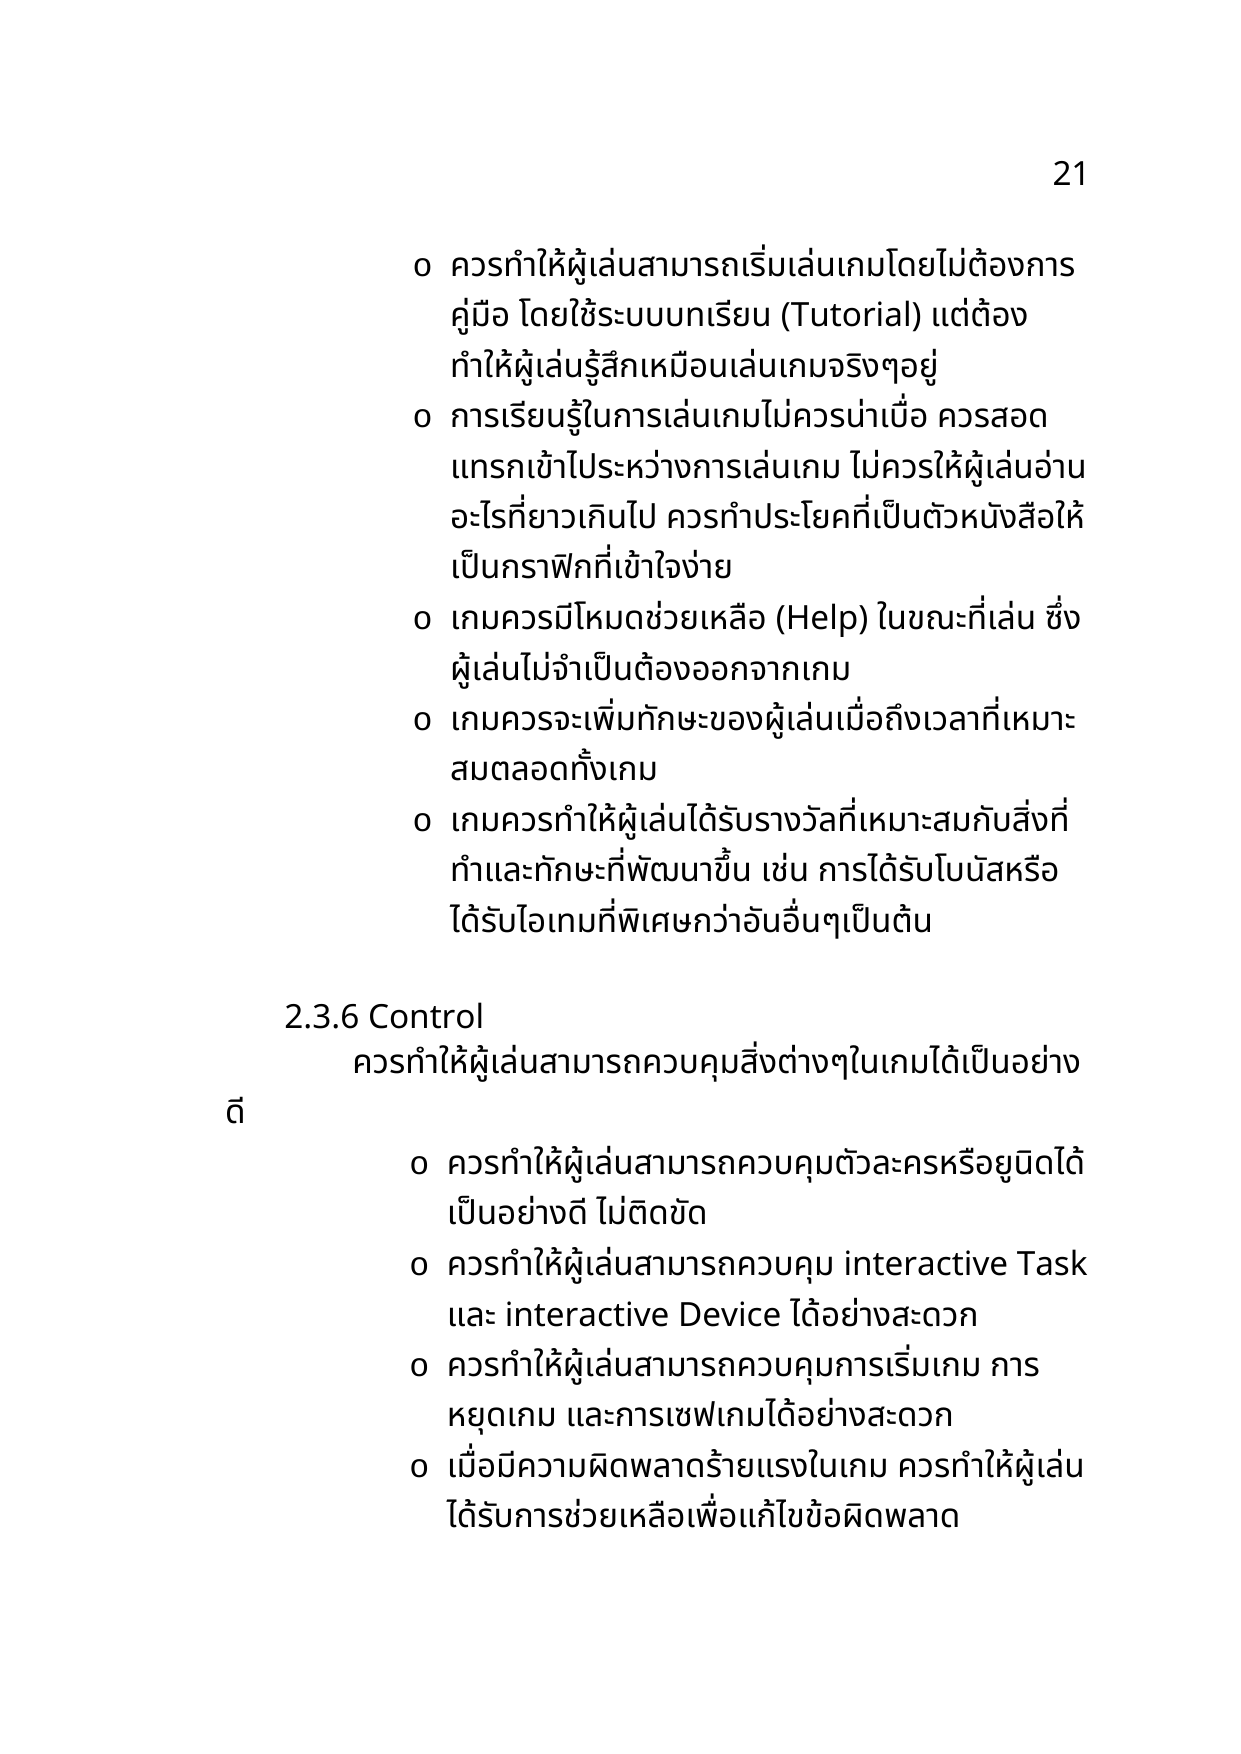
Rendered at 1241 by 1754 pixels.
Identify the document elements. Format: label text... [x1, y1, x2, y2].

list ควรทำให้ผู้เล่นสามารถเริ่มเล่นเกมโดยไม่ต้องการคู่มือ โดยใช้ระบบบทเรียน (Tutorial) แต่ต้องทำให้ผู้เล่นรู้สึกเหมือนเล่นเกมจริงๆอยู่ [412, 241, 1090, 392]
text 2.3.6 Control [225, 992, 1090, 1038]
list การเรียนรู้ในการเล่นเกมไม่ควรน่าเบื่อ ควรสอดแทรกเข้าไประหว่างการเล่นเกม ไม่ควรให้ผู้เล่นอ่านอะไรที่ยาวเกินไป ควรทำประโยคที่เป็นตัวหนังสือให้เป็นกราฟิกที่เข้าใจง่าย [412, 392, 1090, 594]
text ควรทำให้ผู้เล่นสามารถควบคุมสิ่งต่างๆในเกมได้เป็นอย่างดี [225, 1038, 1090, 1139]
list เกมควรจะเพิ่มทักษะของผู้เล่นเมื่อถึงเวลาที่เหมาะสมตลอดทั้งเกม [412, 695, 1090, 796]
list เมื่อมีความผิดพลาดร้ายแรงในเกม ควรทำให้ผู้เล่นได้รับการช่วยเหลือเพื่อแก้ไขข้อผิดพลาด [409, 1442, 1090, 1543]
list ควรทำให้ผู้เล่นสามารถควบคุมการเริ่มเกม การหยุดเกม และการเซฟเกมได้อย่างสะดวก [409, 1341, 1090, 1442]
list เกมควรมีโหมดช่วยเหลือ (Help) ในขณะที่เล่น ซึ่งผู้เล่นไม่จำเป็นต้องออกจากเกม [412, 594, 1090, 695]
list ควรทำให้ผู้เล่นสามารถควบคุมตัวละครหรือยูนิดได้เป็นอย่างดี ไม่ติดขัด [409, 1139, 1090, 1240]
list เกมควรทำให้ผู้เล่นได้รับรางวัลที่เหมาะสมกับสิ่งที่ทำและทักษะที่พัฒนาขึ้น เช่น การได้รับโบนัสหรือได้รับไอเทมที่พิเศษกว่าอันอื่นๆเป็นต้น [412, 796, 1090, 947]
list ควรทำให้ผู้เล่นสามารถควบคุม interactive Task และ interactive Device ได้อย่างสะดวก [409, 1240, 1090, 1341]
